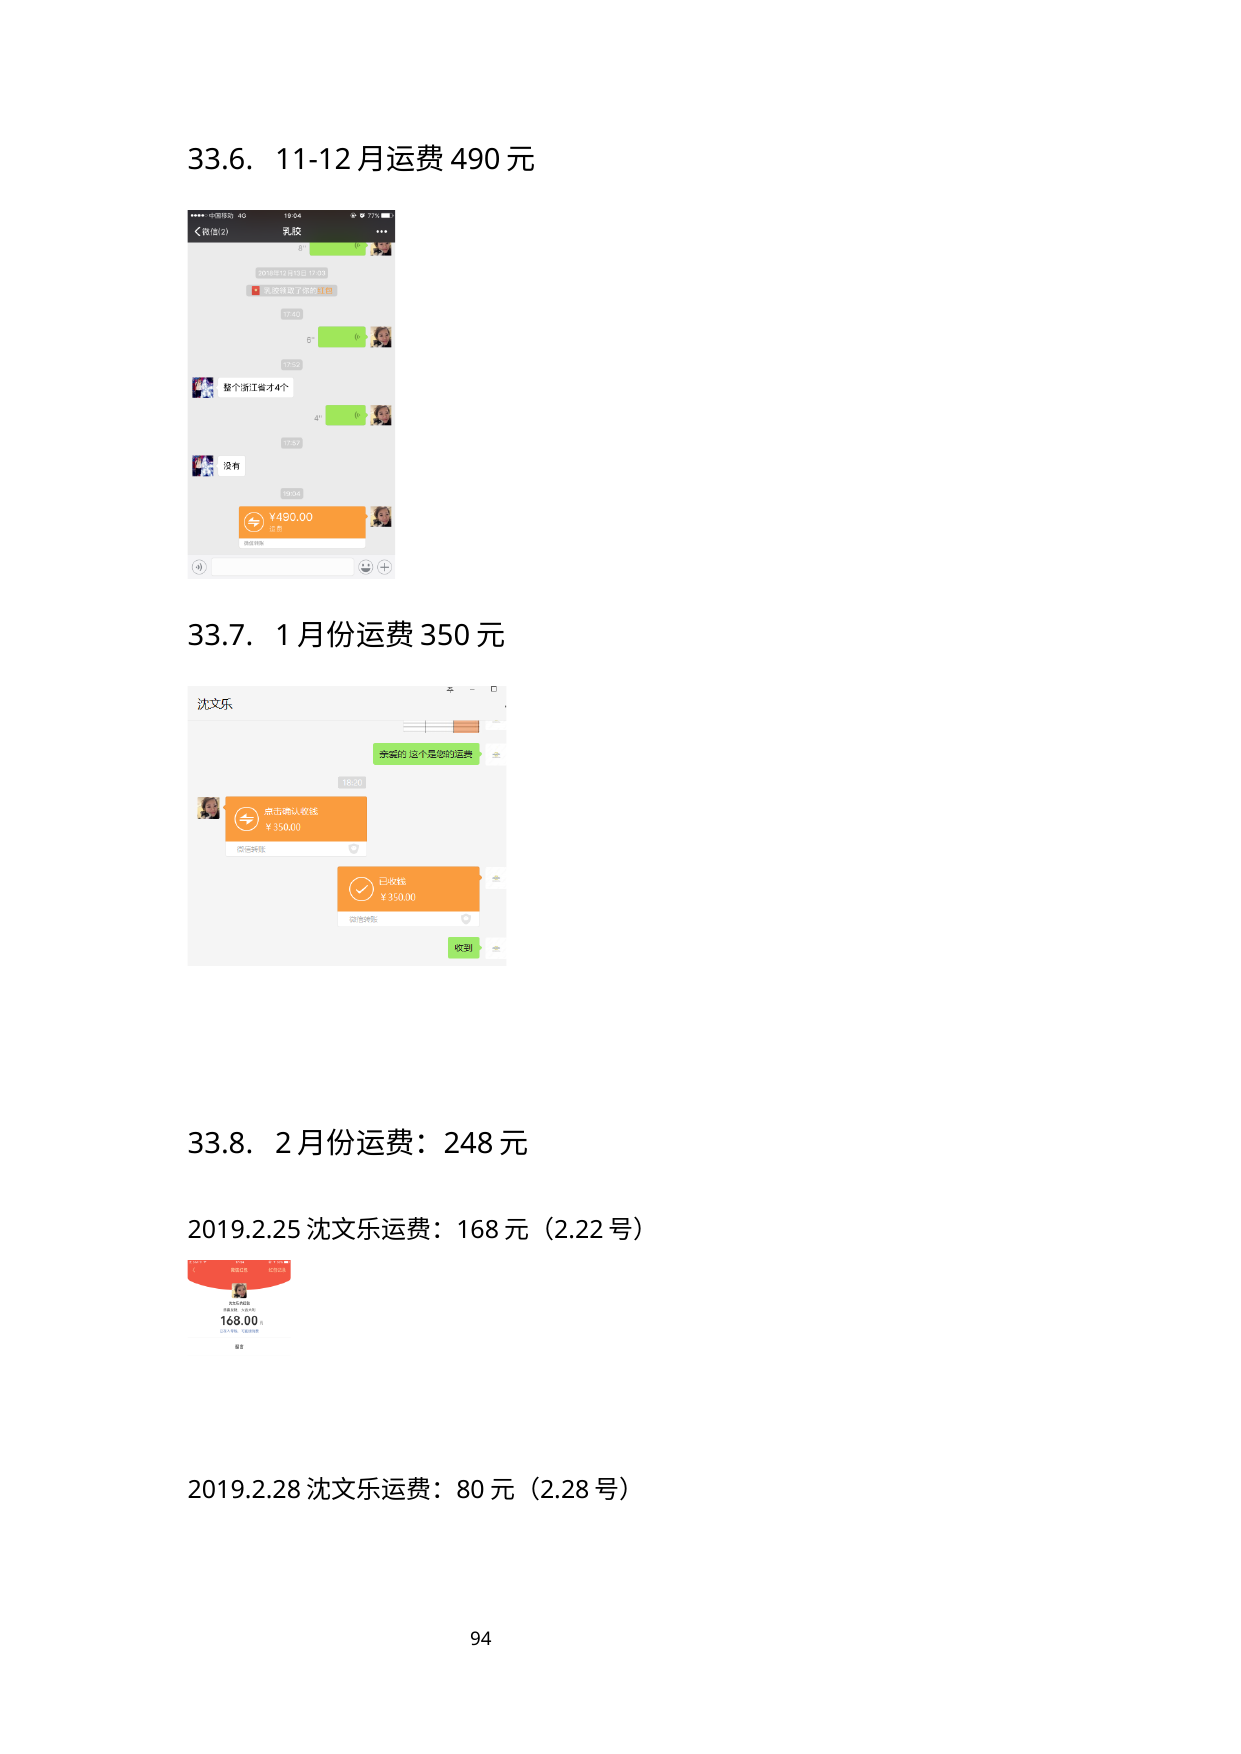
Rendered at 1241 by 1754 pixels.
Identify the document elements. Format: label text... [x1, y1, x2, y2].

picture [187, 210, 395, 579]
subtitle 1月份运费350元 [187, 600, 1053, 665]
picture [187, 1260, 291, 1444]
text 2019.2.28沈文乐运费：80元（2.28号） [187, 1455, 1053, 1520]
picture [187, 686, 507, 966]
text 2019.2.25沈文乐运费：168元（2.22号） [187, 1195, 1053, 1260]
subtitle 2月份运费：248元 [187, 1109, 1053, 1174]
subtitle 11-12月运费490元 [187, 124, 1053, 189]
